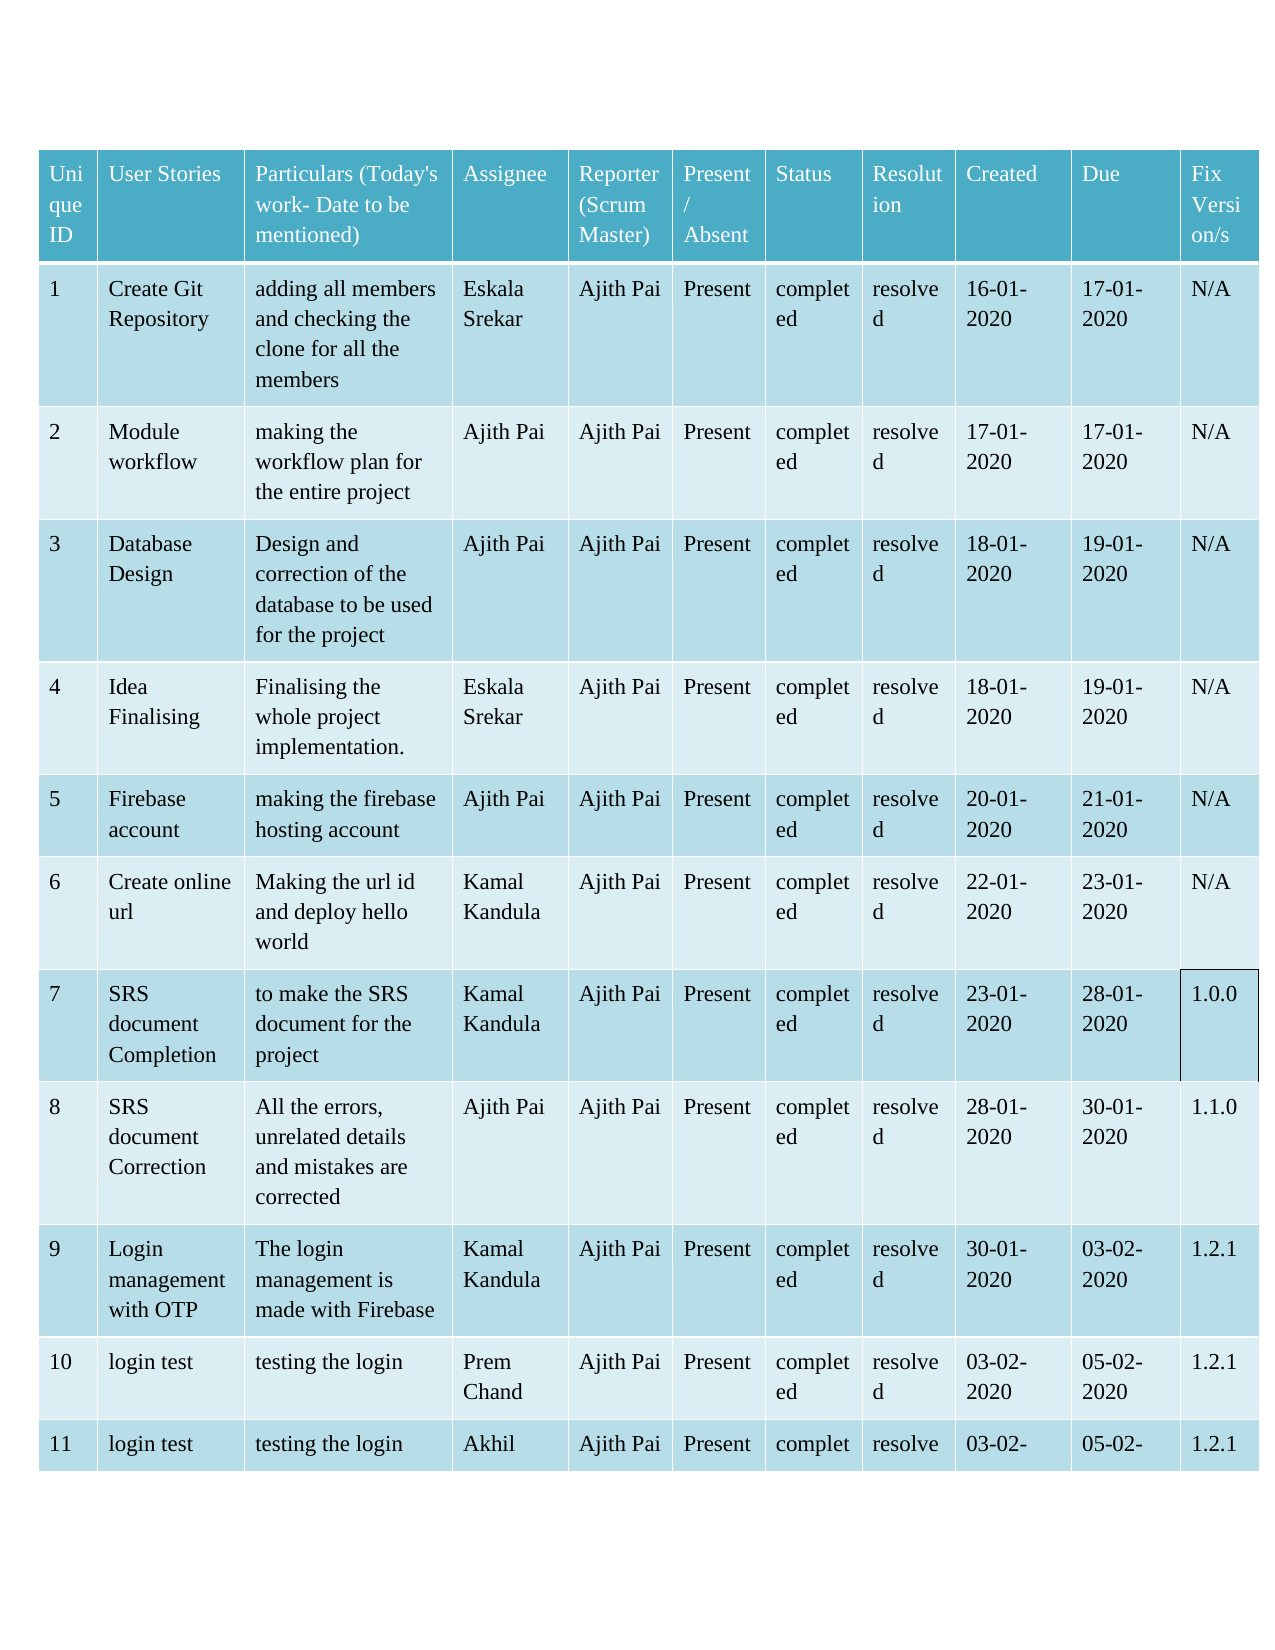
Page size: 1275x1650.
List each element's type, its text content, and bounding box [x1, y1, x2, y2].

table_cell Ajith Pai [453, 520, 568, 661]
table_cell 3 [39, 520, 97, 661]
table_cell resolved [863, 857, 955, 969]
table_header Unique ID [39, 150, 97, 261]
table_cell completed [766, 1338, 862, 1419]
table_cell 18-01-2020 [956, 520, 1071, 661]
table_cell 1 [39, 265, 97, 406]
table_cell Design and correction of the database to be used for the project [245, 520, 452, 661]
table_cell resolved [863, 775, 955, 856]
table_cell N/A [1181, 661, 1259, 774]
table_cell Present [673, 1225, 765, 1336]
table_cell 4 [39, 663, 97, 774]
table_cell completed [766, 775, 862, 856]
table_cell resolved [863, 265, 955, 406]
table_cell 03-02-2020 [956, 1420, 1071, 1471]
table_cell Ajith Pai [569, 520, 672, 661]
table_cell completed [766, 520, 862, 661]
table_cell N/A [1181, 406, 1259, 519]
table_cell Kamal Kandula [453, 857, 568, 969]
table_cell 17-01-2020 [1072, 407, 1180, 519]
table_header User Stories [98, 150, 244, 261]
table_cell Present [673, 1082, 765, 1224]
table_cell 5 [39, 775, 97, 856]
table_header Resolution [863, 150, 955, 261]
table_cell Firebase account [98, 775, 244, 856]
table_cell Eskala Srekar [453, 663, 568, 774]
table_cell SRS document Completion [98, 970, 244, 1081]
table_cell 19-01-2020 [1072, 663, 1180, 774]
table_cell N/A [1181, 519, 1259, 661]
table_cell 05-02-2020 [1072, 1420, 1180, 1471]
table_cell 1.1.0 [1181, 1082, 1259, 1224]
table_cell Present [673, 775, 765, 856]
table_cell adding all members and checking the clone for all the members [245, 265, 452, 406]
table_cell 28-01-2020 [956, 1082, 1071, 1224]
table_cell Ajith Pai [569, 857, 672, 969]
table_cell Kamal Kandula [453, 970, 568, 1081]
table_header Created [956, 150, 1071, 261]
table_cell The login management is made with Firebase [245, 1225, 452, 1336]
table_cell 23-01-2020 [1072, 857, 1180, 969]
table_cell 6 [39, 857, 97, 969]
table_header Status [766, 150, 862, 261]
table_cell completed [766, 970, 862, 1081]
table_cell 17-01-2020 [1072, 265, 1180, 406]
table_cell Ajith Pai [569, 775, 672, 856]
table_cell completed [766, 1420, 862, 1471]
table_cell completed [766, 857, 862, 969]
table_cell Present [673, 1420, 765, 1471]
table_cell 30-01-2020 [956, 1225, 1071, 1336]
table_cell testing the login [245, 1420, 452, 1471]
table_cell Ajith Pai [453, 775, 568, 856]
table_header Fix Version/s [1181, 150, 1259, 261]
table_cell Login management with OTP [98, 1225, 244, 1336]
table_cell 30-01-2020 [1072, 1082, 1180, 1224]
table_cell resolved [863, 1420, 955, 1471]
table_cell 05-02-2020 [1072, 1338, 1180, 1419]
table_cell Ajith Pai [569, 1082, 672, 1224]
table_cell Finalising the whole project implementation. [245, 663, 452, 774]
table_cell Ajith Pai [569, 663, 672, 774]
table_cell 19-01-2020 [1072, 520, 1180, 661]
table_cell Present [673, 970, 765, 1081]
table_cell N/A [1181, 774, 1259, 856]
table_cell 1.2.1 [1181, 1419, 1259, 1471]
table_cell resolved [863, 1225, 955, 1336]
table_cell 18-01-2020 [956, 663, 1071, 774]
table_header Due [1072, 150, 1180, 261]
table_cell completed [766, 1225, 862, 1336]
table_cell N/A [1181, 856, 1259, 969]
table_header Reporter (Scrum Master) [569, 150, 672, 261]
table_header Present / Absent [673, 150, 765, 261]
table_cell Create online url [98, 857, 244, 969]
table_cell 17-01-2020 [956, 407, 1071, 519]
table_cell completed [766, 407, 862, 519]
table_cell Prem Chand [453, 1338, 568, 1419]
table_cell Present [673, 407, 765, 519]
table_cell testing the login [245, 1338, 452, 1419]
table_cell 1.2.1 [1181, 1336, 1259, 1419]
table_cell Ajith Pai [453, 1082, 568, 1224]
table_cell login test [98, 1338, 244, 1419]
table_cell N/A [1181, 261, 1259, 406]
table_cell completed [766, 663, 862, 774]
table_cell to make the SRS document for the project [245, 970, 452, 1081]
table_cell Present [673, 663, 765, 774]
table_cell making the workflow plan for the entire project [245, 407, 452, 519]
table_cell 03-02-2020 [1072, 1225, 1180, 1336]
table_cell Database Design [98, 520, 244, 661]
table_cell 8 [39, 1082, 97, 1224]
table_cell Present [673, 857, 765, 969]
table_cell 20-01-2020 [956, 775, 1071, 856]
table_cell resolved [863, 1082, 955, 1224]
table_cell All the errors, unrelated details and mistakes are corrected [245, 1082, 452, 1224]
table_cell Eskala Srekar [453, 265, 568, 406]
table_cell resolved [863, 407, 955, 519]
table_cell 9 [39, 1225, 97, 1336]
table_cell Ajith Pai [569, 970, 672, 1081]
table_cell resolved [863, 663, 955, 774]
table_cell Create Git Repository [98, 265, 244, 406]
table_cell 7 [39, 970, 97, 1081]
table_cell 10 [39, 1338, 97, 1419]
table_header Particulars (Today's work- Date to be mentioned) [245, 150, 452, 261]
table_header Assignee [453, 150, 568, 261]
table_cell 21-01-2020 [1072, 775, 1180, 856]
table_cell login test [98, 1420, 244, 1471]
table_cell making the firebase hosting account [245, 775, 452, 856]
table_cell Kamal Kandula [453, 1225, 568, 1336]
table_cell 22-01-2020 [956, 857, 1071, 969]
table_cell Present [673, 265, 765, 406]
table_cell Ajith Pai [569, 1338, 672, 1419]
table_cell Module workflow [98, 407, 244, 519]
table_cell Ajith Pai [569, 265, 672, 406]
table_cell 1.0.0 [1181, 970, 1258, 1081]
table_cell 11 [39, 1420, 97, 1471]
table_cell Present [673, 1338, 765, 1419]
table_cell Making the url id and deploy hello world [245, 857, 452, 969]
table_cell Akhil [453, 1420, 568, 1471]
table_cell resolved [863, 520, 955, 661]
table_cell SRS document Correction [98, 1082, 244, 1224]
table_cell completed [766, 265, 862, 406]
table_cell 2 [39, 407, 97, 519]
table_cell completed [766, 1082, 862, 1224]
table_cell Idea Finalising [98, 663, 244, 774]
table_cell Ajith Pai [453, 407, 568, 519]
table_cell Ajith Pai [569, 407, 672, 519]
table_cell 16-01-2020 [956, 265, 1071, 406]
table_cell resolved [863, 970, 955, 1081]
table_cell Present [673, 520, 765, 661]
table_cell Ajith Pai [569, 1225, 672, 1336]
table_cell 1.2.1 [1181, 1224, 1259, 1336]
table_cell 03-02-2020 [956, 1338, 1071, 1419]
table_cell resolved [863, 1338, 955, 1419]
table_cell 28-01-2020 [1072, 970, 1180, 1081]
table_cell Ajith Pai [569, 1420, 672, 1471]
table_cell 23-01-2020 [956, 970, 1071, 1081]
